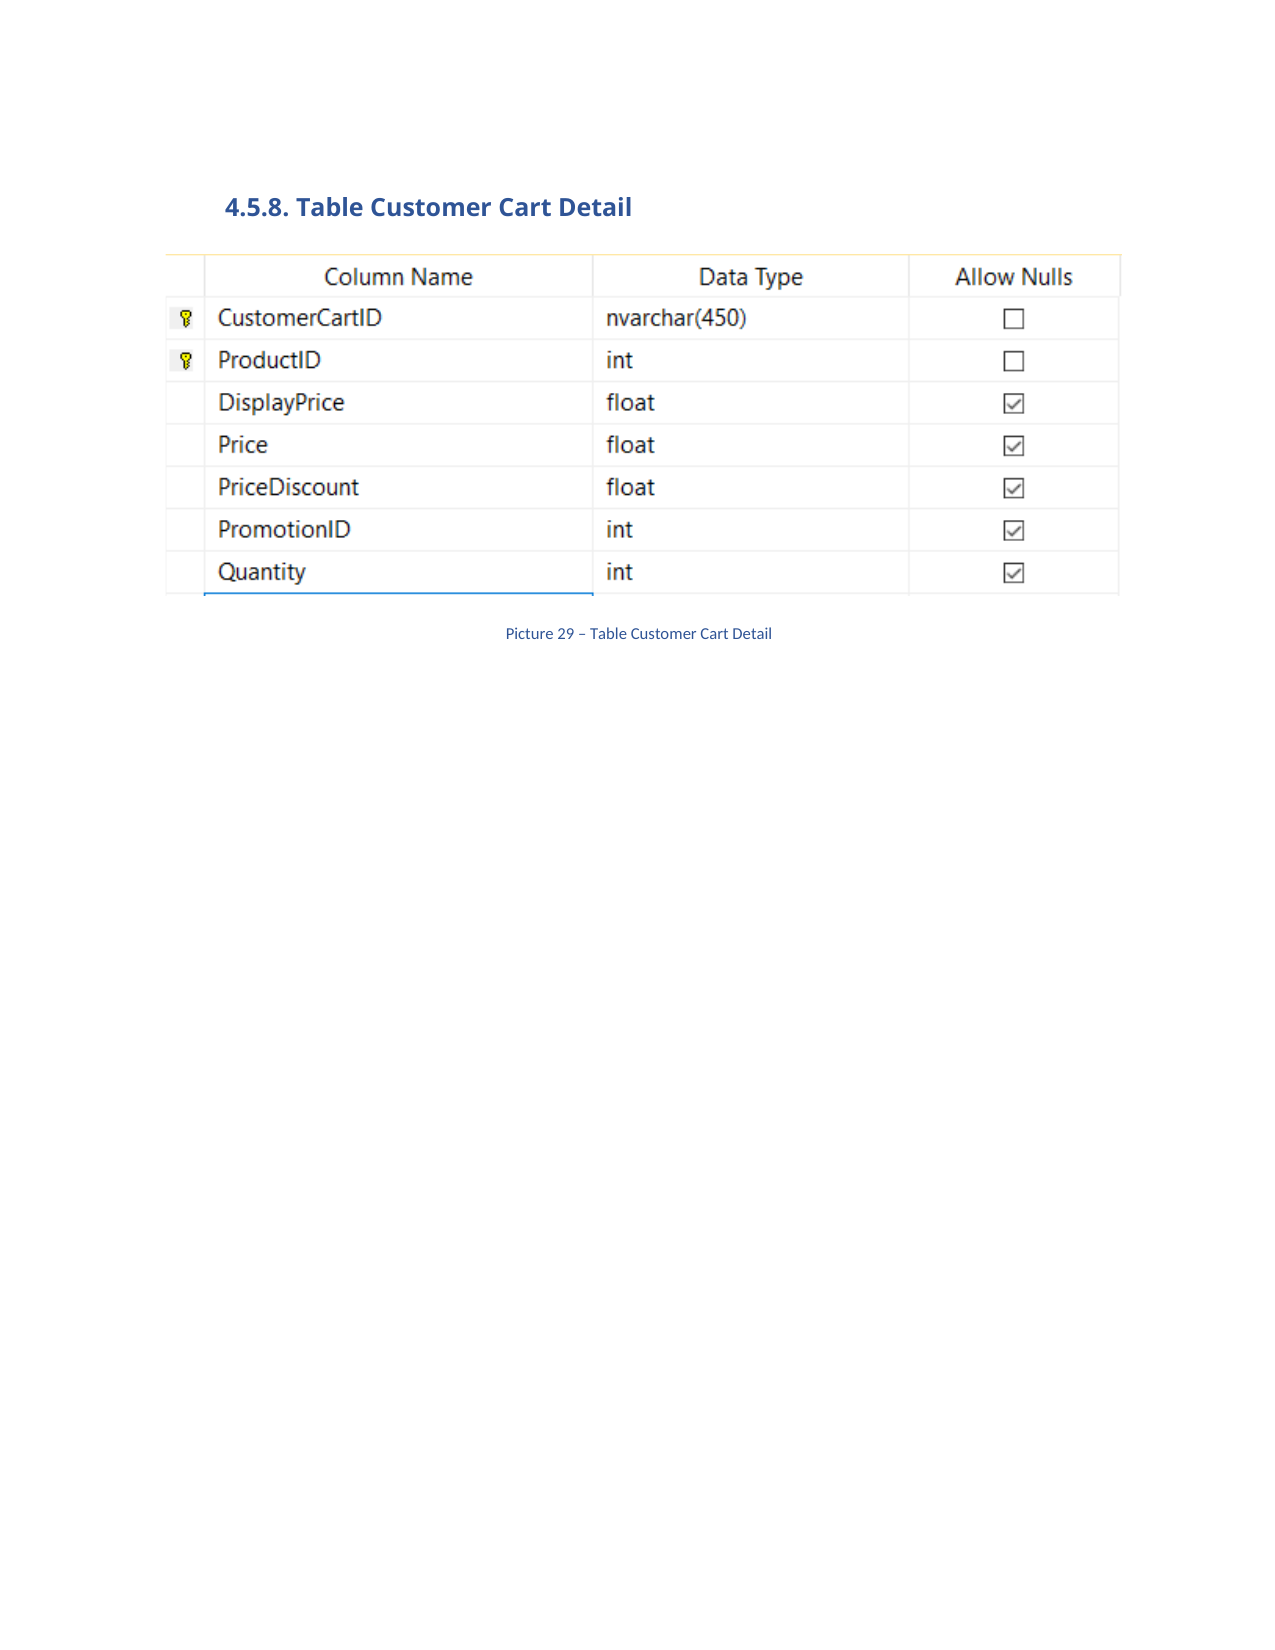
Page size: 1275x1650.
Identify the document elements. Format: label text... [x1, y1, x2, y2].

subtitle Table Customer Cart Detail [225, 189, 1125, 223]
picture [165, 254, 1122, 596]
